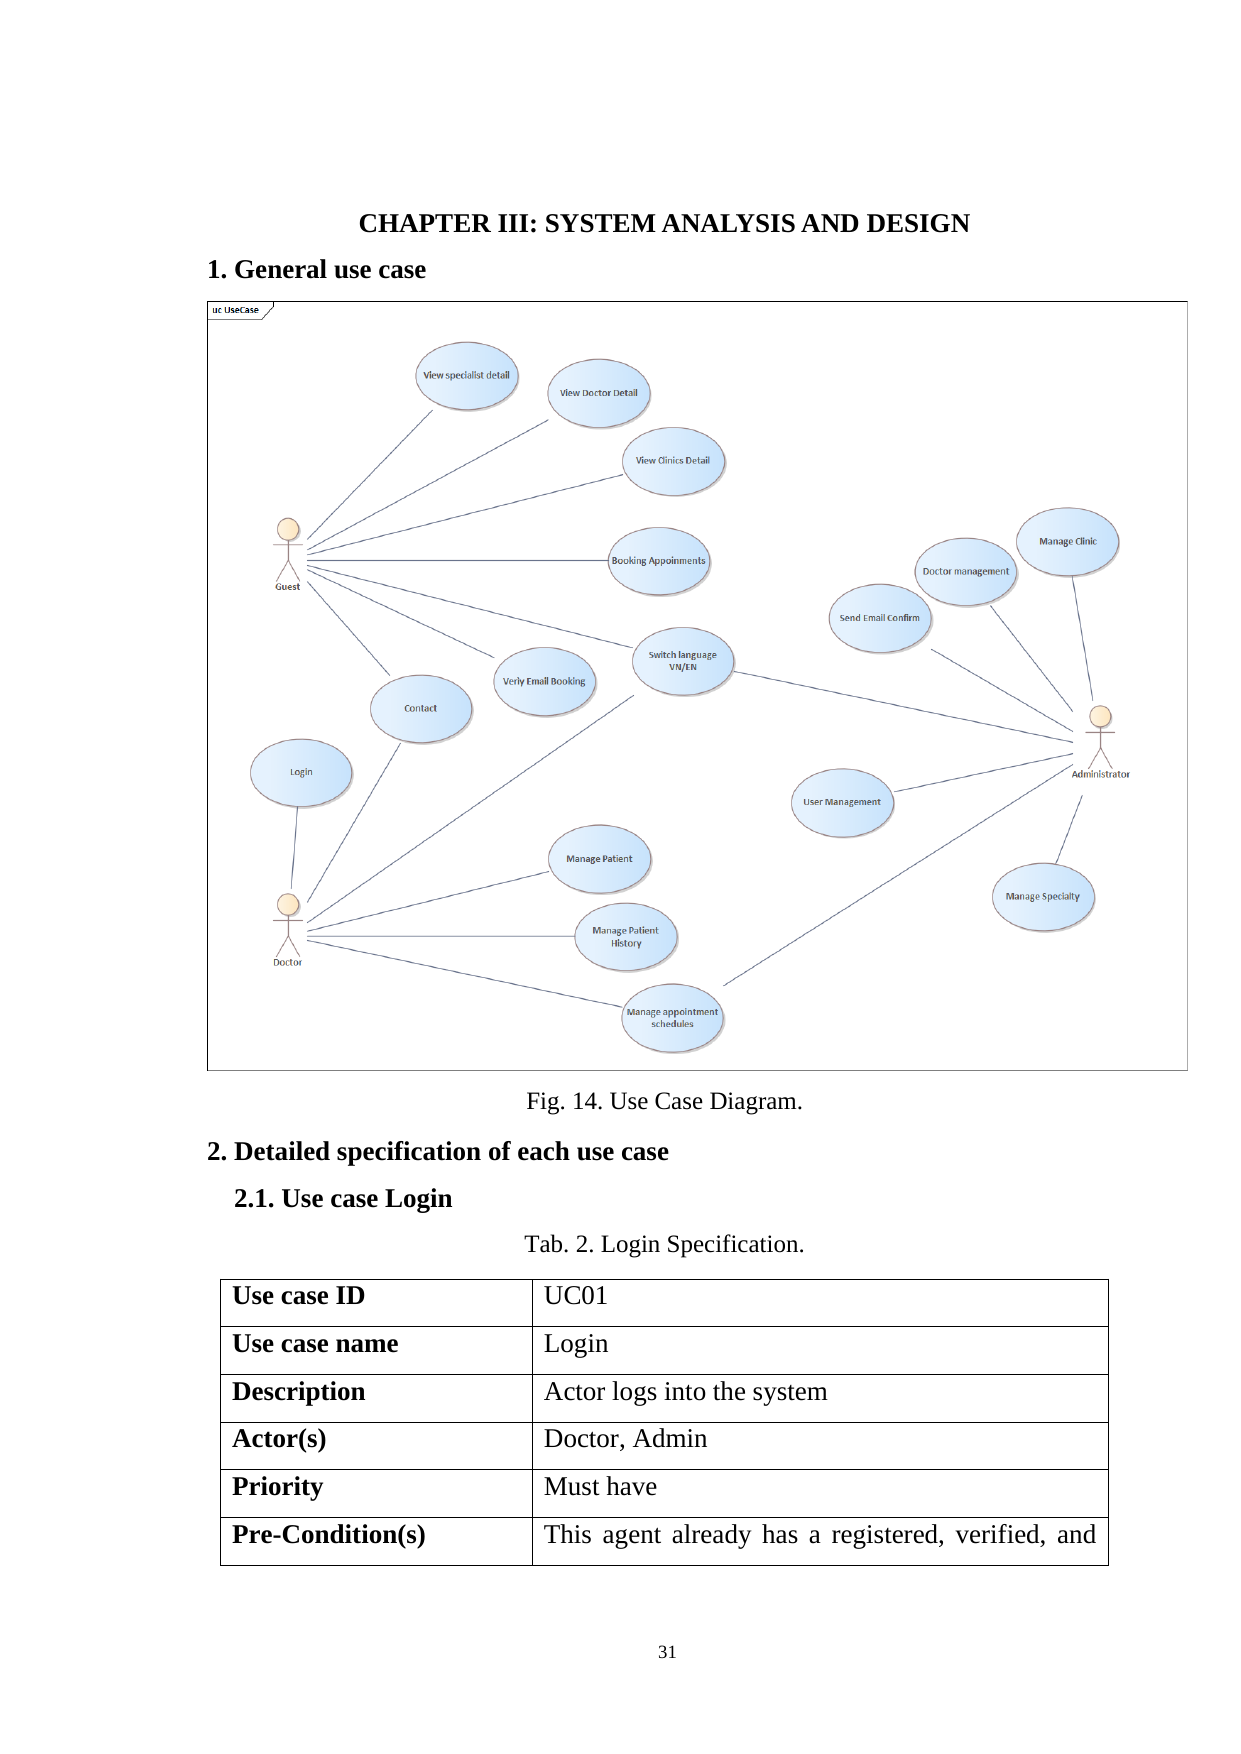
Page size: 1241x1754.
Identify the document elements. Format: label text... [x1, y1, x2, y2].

table_cell Actor(s) [221, 1423, 532, 1469]
table_cell Priority [221, 1470, 532, 1517]
table_cell Pre-Condition(s) [221, 1518, 532, 1565]
table_cell Description [221, 1375, 532, 1422]
table_header Use case ID [221, 1280, 532, 1326]
subtitle CHAPTER III: SYSTEM ANALYSIS AND DESIGN [207, 207, 1122, 238]
subtitle 1. General use case [207, 253, 1122, 284]
table_cell Must have [533, 1470, 1108, 1517]
text Fig. 14. Use Case Diagram. [207, 1086, 1122, 1115]
table_cell Doctor, Admin [533, 1423, 1108, 1469]
picture [206, 300, 1188, 1071]
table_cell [533, 1518, 1108, 1565]
subtitle 2.1. Use case Login [207, 1182, 1122, 1213]
subtitle 2. Detailed specification of each use case [207, 1136, 1122, 1167]
table_cell Actor logs into the system [533, 1375, 1108, 1422]
table_header UC01 [533, 1280, 1108, 1326]
text Tab. 2. Login Specification. [207, 1229, 1122, 1258]
table_cell Login [533, 1327, 1108, 1374]
table_cell Use case name [221, 1327, 532, 1374]
